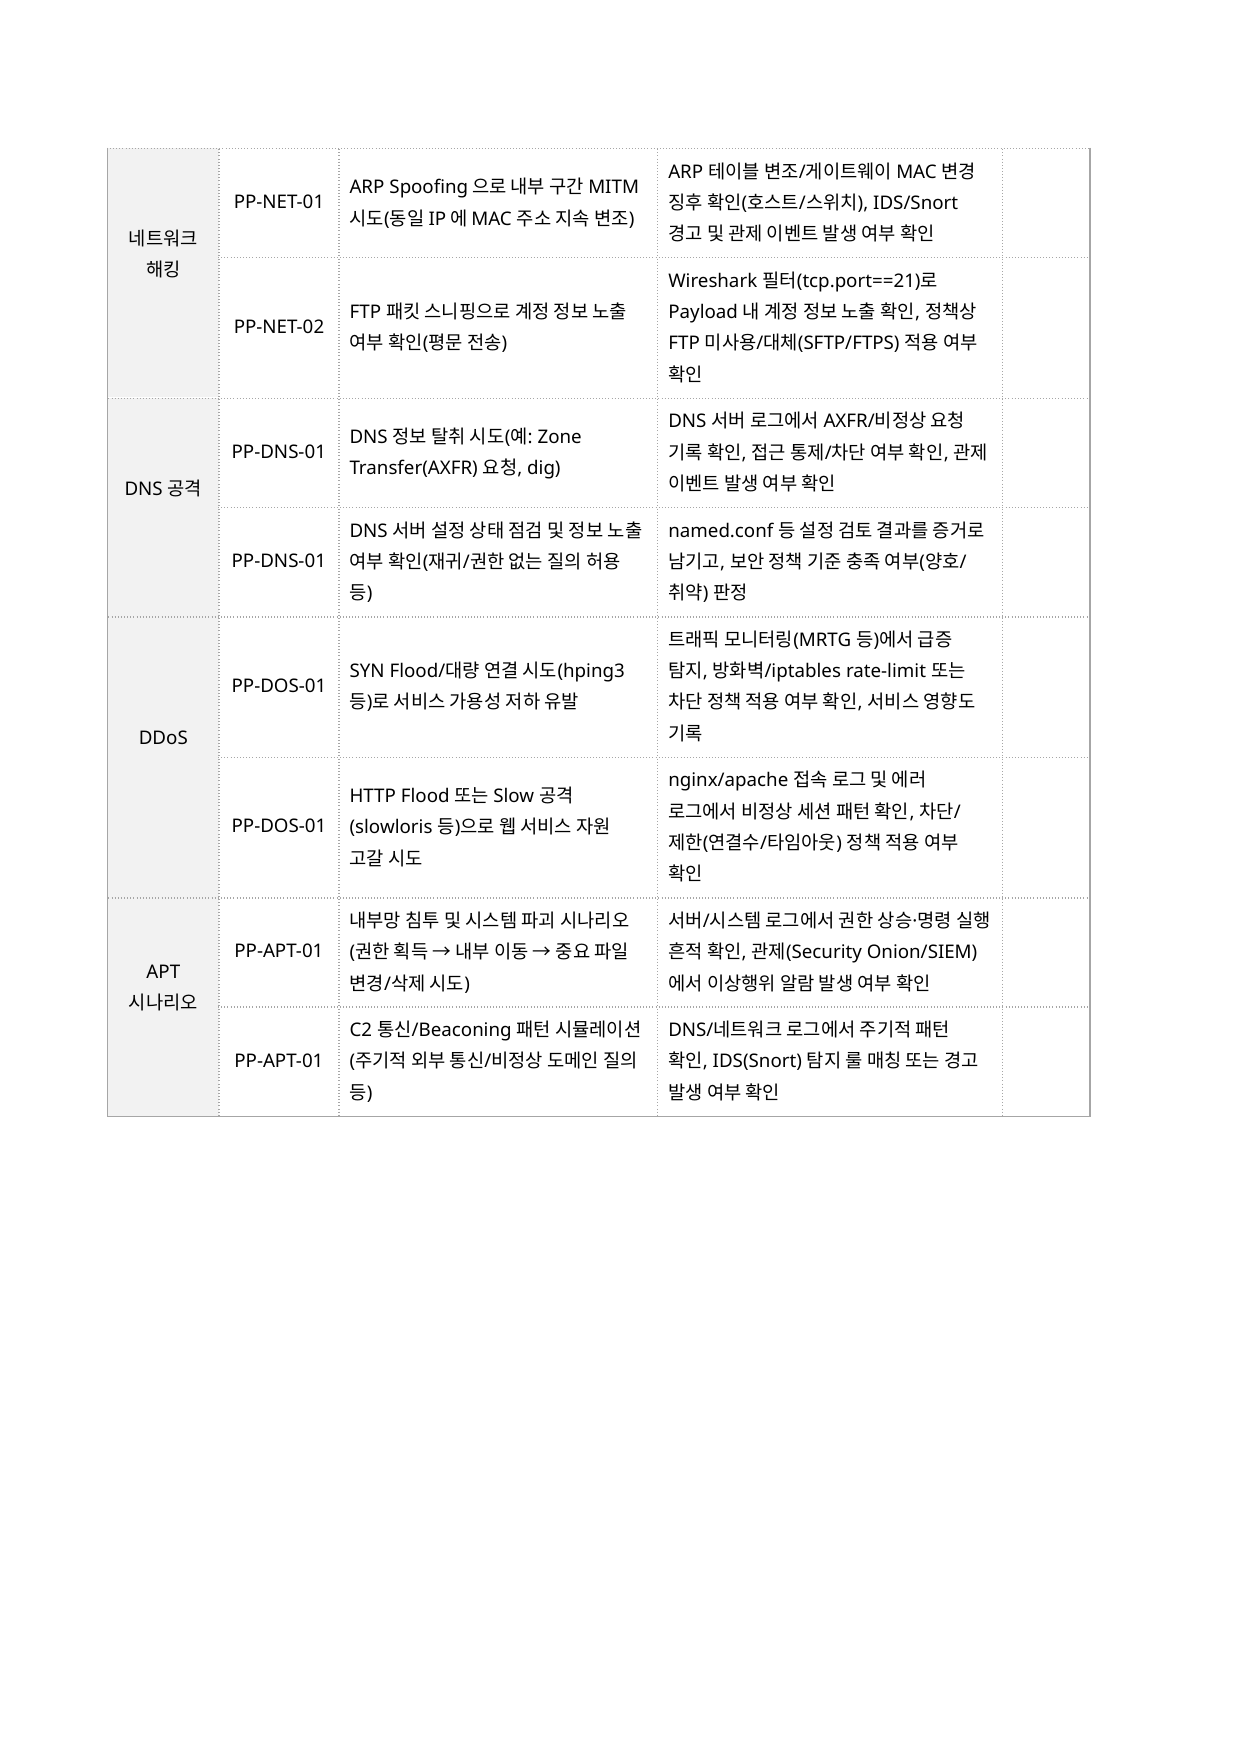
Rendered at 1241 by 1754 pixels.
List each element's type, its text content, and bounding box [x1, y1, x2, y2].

table_cell PP-NET-01 [219, 148, 339, 257]
table_cell DNS/네트워크 로그에서 주기적 패턴 확인, IDS(Snort) 탐지 룰 매칭 또는 경고 발생 여부 확인 [658, 1006, 1002, 1116]
table_cell PP-DNS-01 [219, 398, 339, 507]
table_cell [1003, 1006, 1089, 1116]
table_cell [1003, 148, 1089, 257]
table_cell [1003, 257, 1089, 397]
table_cell DNS 서버 로그에서 AXFR/비정상 요청 기록 확인, 접근 통제/차단 여부 확인, 관제 이벤트 발생 여부 확인 [658, 398, 1002, 507]
table_cell nginx/apache 접속 로그 및 에러 로그에서 비정상 세션 패턴 확인, 차단/제한(연결수/타임아웃) 정책 적용 여부 확인 [658, 756, 1002, 897]
table_cell 트래픽 모니터링(MRTG 등)에서 급증 탐지, 방화벽/iptables rate-limit 또는 차단 정책 적용 여부 확인, 서비스 영향도 기록 [658, 616, 1002, 756]
table_cell [1003, 897, 1089, 1006]
table_cell 내부망 침투 및 시스템 파괴 시나리오(권한 획득 → 내부 이동 → 중요 파일 변경/삭제 시도) [339, 897, 657, 1006]
table_cell DNS 공격 [108, 398, 219, 616]
table_cell ARP 테이블 변조/게이트웨이 MAC 변경 징후 확인(호스트/스위치), IDS/Snort 경고 및 관제 이벤트 발생 여부 확인 [658, 148, 1002, 257]
table_cell PP-DOS-01 [219, 616, 339, 756]
table_cell DDoS [108, 616, 219, 897]
table_cell APT 시나리오 [108, 897, 219, 1116]
table_cell [1003, 756, 1089, 897]
table_cell 서버/시스템 로그에서 권한 상승·명령 실행 흔적 확인, 관제(Security Onion/SIEM)에서 이상행위 알람 발생 여부 확인 [658, 897, 1002, 1006]
table_cell DNS 정보 탈취 시도(예: Zone Transfer(AXFR) 요청, dig) [339, 398, 657, 507]
table_cell PP-APT-01 [219, 897, 339, 1006]
table_cell C2 통신/Beaconing 패턴 시뮬레이션(주기적 외부 통신/비정상 도메인 질의 등) [339, 1006, 657, 1116]
table_cell SYN Flood/대량 연결 시도(hping3 등)로 서비스 가용성 저하 유발 [339, 616, 657, 756]
table_cell Wireshark 필터(tcp.port==21)로 Payload 내 계정 정보 노출 확인, 정책상 FTP 미사용/대체(SFTP/FTPS) 적용 여부 확인 [658, 257, 1002, 397]
table_cell FTP 패킷 스니핑으로 계정 정보 노출 여부 확인(평문 전송) [339, 257, 657, 397]
table_cell [1003, 398, 1089, 507]
table_cell 네트워크 해킹 [108, 148, 219, 397]
table_cell PP-DOS-01 [219, 756, 339, 897]
table_cell PP-DNS-01 [219, 507, 339, 616]
table_cell PP-APT-01 [219, 1006, 339, 1116]
table_cell HTTP Flood 또는 Slow 공격(slowloris 등)으로 웹 서비스 자원 고갈 시도 [339, 756, 657, 897]
table_cell [1003, 507, 1089, 616]
table_cell named.conf 등 설정 검토 결과를 증거로 남기고, 보안 정책 기준 충족 여부(양호/취약) 판정 [658, 507, 1002, 616]
table_cell DNS 서버 설정 상태 점검 및 정보 노출 여부 확인(재귀/권한 없는 질의 허용 등) [339, 507, 657, 616]
table_cell ARP Spoofing으로 내부 구간 MITM 시도(동일 IP에 MAC 주소 지속 변조) [339, 148, 657, 257]
table_cell [1003, 616, 1089, 756]
table_cell PP-NET-02 [219, 257, 339, 397]
